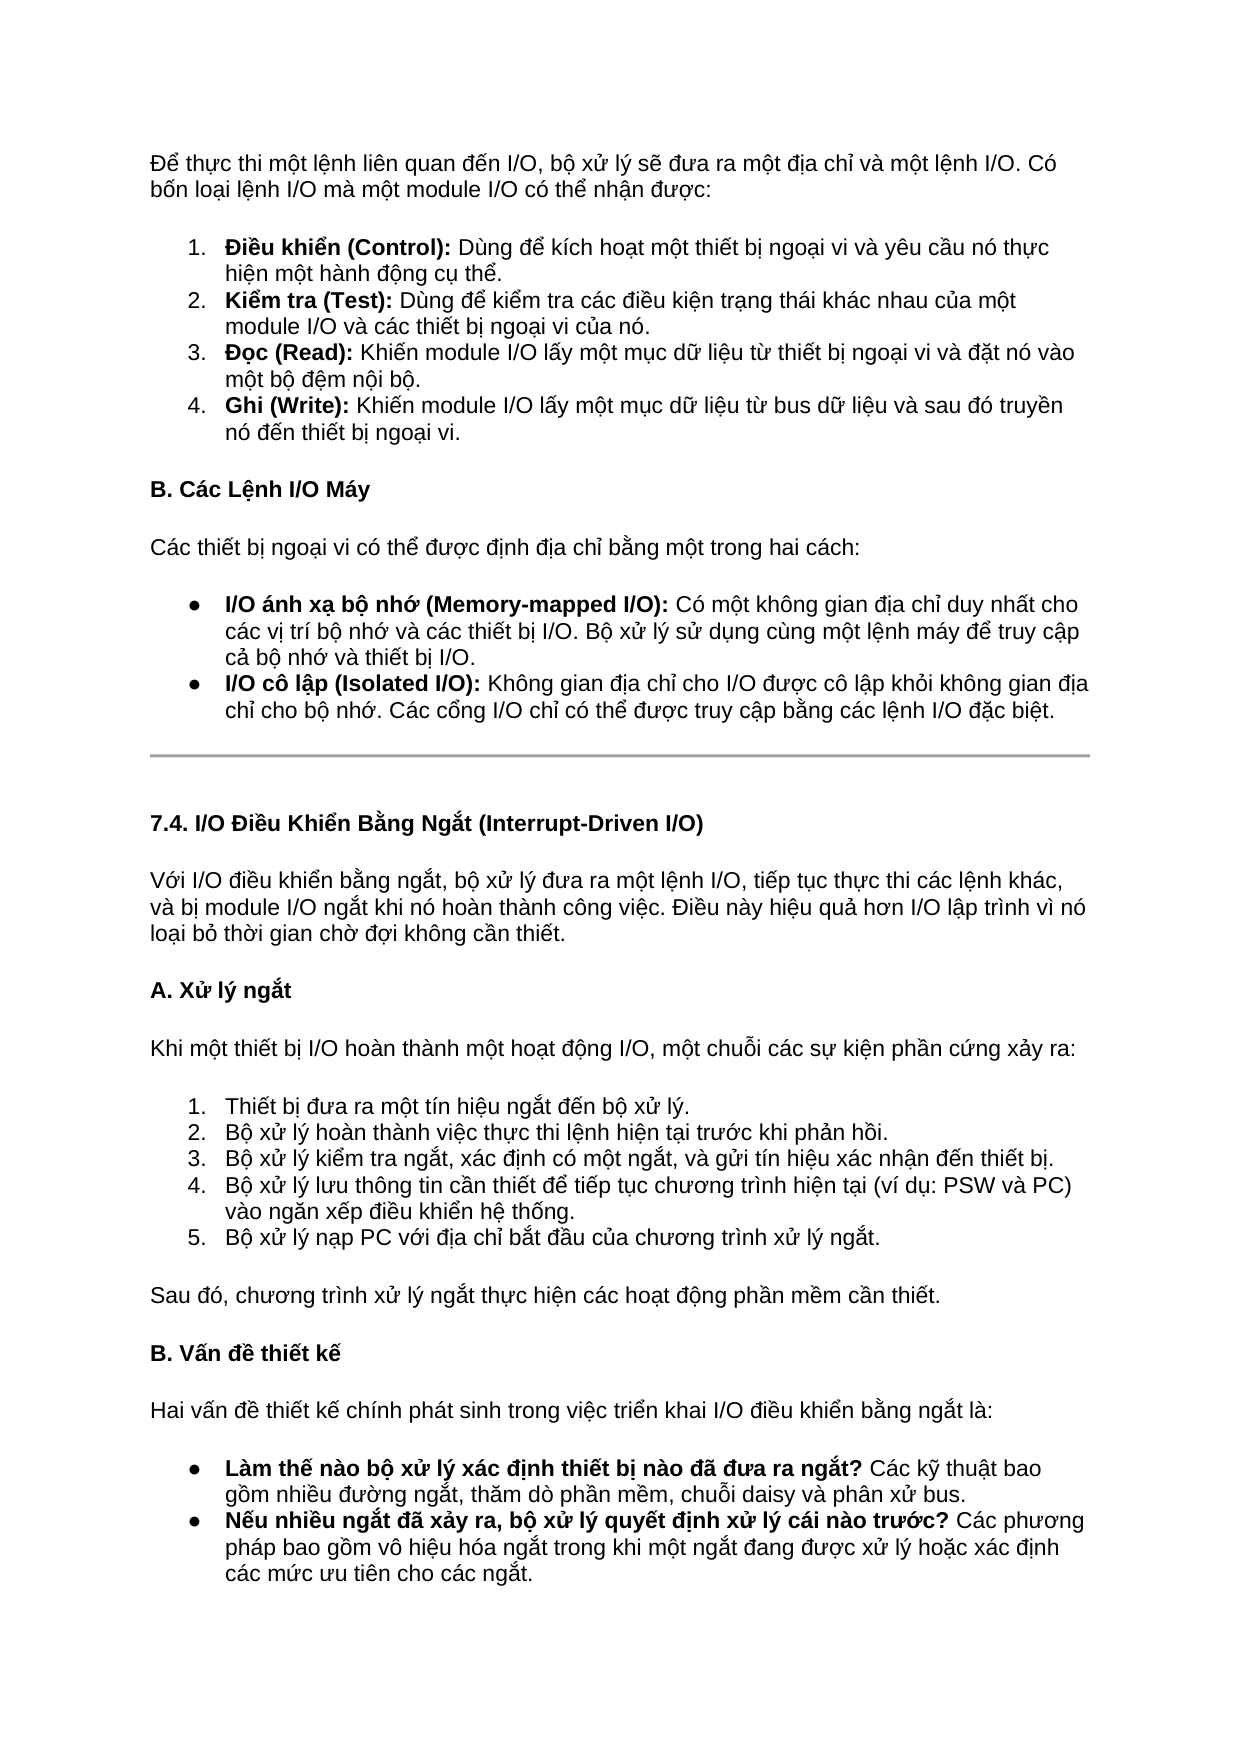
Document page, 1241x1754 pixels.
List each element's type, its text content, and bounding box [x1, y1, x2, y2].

text Khi một thiết bị I/O hoàn thành một hoạt động I/O, một chuỗi các sự kiện phần cứng xảy ra: [150, 1035, 1090, 1061]
text Với I/O điều khiển bằng ngắt, bộ xử lý đưa ra một lệnh I/O, tiếp tục thực thi các lệnh khác, và bị module I/O ngắt khi nó hoàn thành công việc. Điều này hiệu quả hơn I/O lập trình vì nó loại bỏ thời gian chờ đợi không cần thiết. [150, 867, 1090, 946]
list Bộ xử lý lưu thông tin cần thiết để tiếp tục chương trình hiện tại (ví dụ: PSW và PC) vào ngăn xếp điều khiển hệ thống. [187, 1172, 1090, 1224]
text B. Vấn đề thiết kế [150, 1339, 1090, 1366]
list Thiết bị đưa ra một tín hiệu ngắt đến bộ xử lý. [187, 1093, 1090, 1119]
text A. Xử lý ngắt [150, 977, 1090, 1004]
list I/O cô lập (Isolated I/O): Không gian địa chỉ cho I/O được cô lập khỏi không gian địa chỉ cho bộ nhớ. Các cổng I/O chỉ có thể được truy cập bằng các lệnh I/O đặc biệt. [187, 670, 1090, 723]
list Nếu nhiều ngắt đã xảy ra, bộ xử lý quyết định xử lý cái nào trước? Các phương pháp bao gồm vô hiệu hóa ngắt trong khi một ngắt đang được xử lý hoặc xác định các mức ưu tiên cho các ngắt. [187, 1507, 1090, 1587]
list Làm thế nào bộ xử lý xác định thiết bị nào đã đưa ra ngắt? Các kỹ thuật bao gồm nhiều đường ngắt, thăm dò phần mềm, chuỗi daisy và phân xử bus. [187, 1455, 1090, 1507]
text Hai vấn đề thiết kế chính phát sinh trong việc triển khai I/O điều khiển bằng ngắt là: [150, 1397, 1090, 1423]
text B. Các Lệnh I/O Máy [150, 476, 1090, 502]
list I/O ánh xạ bộ nhớ (Memory-mapped I/O): Có một không gian địa chỉ duy nhất cho các vị trí bộ nhớ và các thiết bị I/O. Bộ xử lý sử dụng cùng một lệnh máy để truy cập cả bộ nhớ và thiết bị I/O. [187, 591, 1090, 670]
list Ghi (Write): Khiến module I/O lấy một mục dữ liệu từ bus dữ liệu và sau đó truyền nó đến thiết bị ngoại vi. [187, 392, 1090, 445]
list Bộ xử lý kiểm tra ngắt, xác định có một ngắt, và gửi tín hiệu xác nhận đến thiết bị. [187, 1145, 1090, 1172]
text Để thực thi một lệnh liên quan đến I/O, bộ xử lý sẽ đưa ra một địa chỉ và một lệnh I/O. Có bốn loại lệnh I/O mà một module I/O có thể nhận được: [150, 150, 1090, 203]
list Bộ xử lý nạp PC với địa chỉ bắt đầu của chương trình xử lý ngắt. [187, 1224, 1090, 1251]
list Bộ xử lý hoàn thành việc thực thi lệnh hiện tại trước khi phản hồi. [187, 1119, 1090, 1145]
list Đọc (Read): Khiến module I/O lấy một mục dữ liệu từ thiết bị ngoại vi và đặt nó vào một bộ đệm nội bộ. [187, 339, 1090, 392]
subtitle 7.4. I/O Điều Khiển Bằng Ngắt (Interrupt-Driven I/O) [150, 809, 1090, 836]
text Sau đó, chương trình xử lý ngắt thực hiện các hoạt động phần mềm cần thiết. [150, 1282, 1090, 1308]
text Các thiết bị ngoại vi có thể được định địa chỉ bằng một trong hai cách: [150, 534, 1090, 560]
list Kiểm tra (Test): Dùng để kiểm tra các điều kiện trạng thái khác nhau của một module I/O và các thiết bị ngoại vi của nó. [187, 287, 1090, 339]
list Điều khiển (Control): Dùng để kích hoạt một thiết bị ngoại vi và yêu cầu nó thực hiện một hành động cụ thể. [187, 234, 1090, 287]
